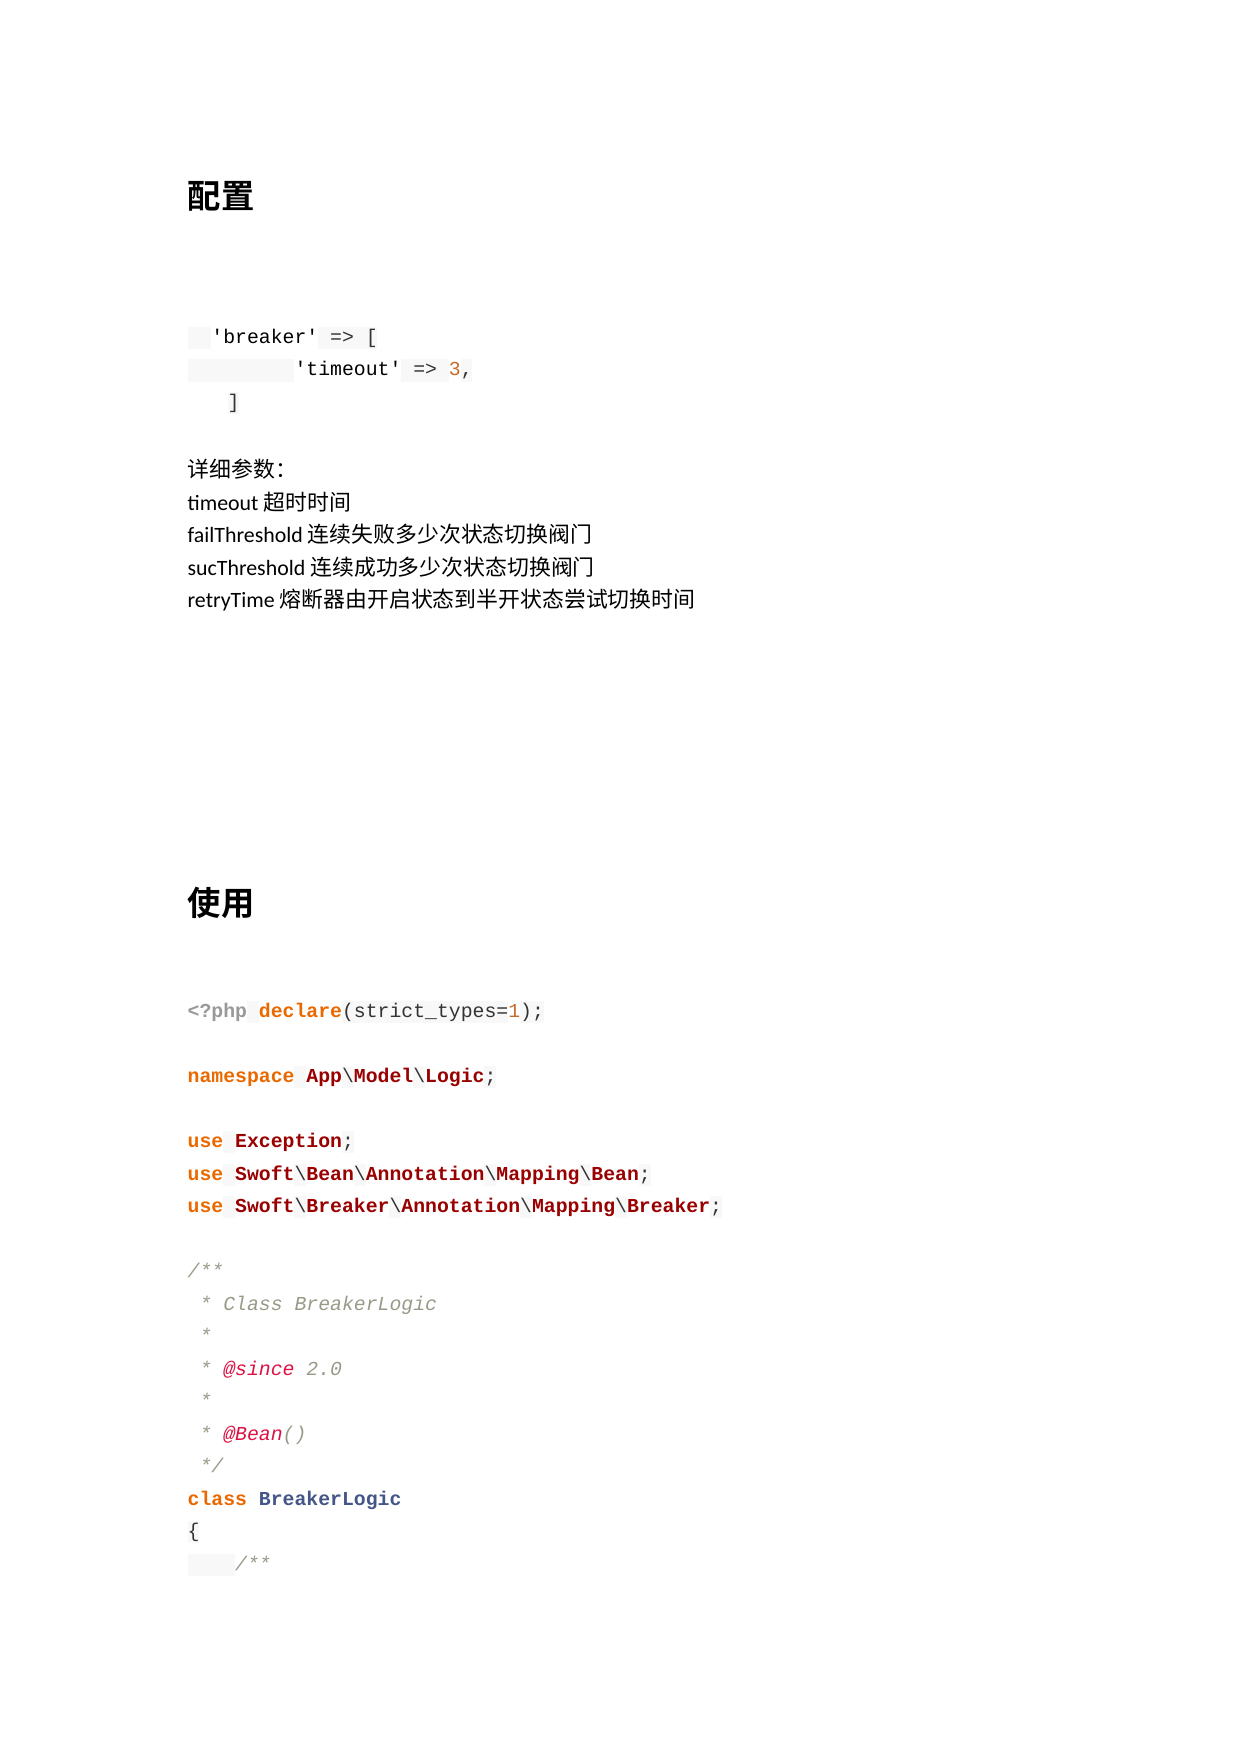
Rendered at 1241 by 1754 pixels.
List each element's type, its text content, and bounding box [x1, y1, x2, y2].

text retryTime 熔断器由开启状态到半开状态尝试切换时间 [187, 582, 1053, 614]
subtitle 使用 [187, 869, 1053, 934]
text ] [187, 387, 1053, 419]
text <?php declare(strict_types=1); [187, 996, 1053, 1028]
text timeout 超时时间 [187, 484, 1053, 517]
text * [187, 1321, 1053, 1353]
text sucThreshold 连续成功多少次状态切换阀门 [187, 549, 1053, 582]
text use Exception; [187, 1126, 1053, 1158]
text * [187, 1386, 1053, 1418]
subtitle 配置 [187, 162, 1053, 227]
text /** [187, 1256, 1053, 1288]
text 详细参数： [187, 452, 1053, 484]
text use Swoft\Bean\Annotation\Mapping\Bean; [187, 1158, 1053, 1191]
text use Swoft\Breaker\Annotation\Mapping\Breaker; [187, 1191, 1053, 1223]
text /** [187, 1548, 1053, 1581]
text namespace App\Model\Logic; [187, 1061, 1053, 1093]
text { [187, 1516, 1053, 1548]
text class BreakerLogic [187, 1483, 1053, 1516]
text * @since 2.0 [187, 1353, 1053, 1386]
text 'breaker' => [ [187, 322, 1053, 354]
text failThreshold 连续失败多少次状态切换阀门 [187, 517, 1053, 549]
text * @Bean() [187, 1418, 1053, 1451]
text 'timeout' => 3, [187, 354, 1053, 387]
text * Class BreakerLogic [187, 1288, 1053, 1321]
text */ [187, 1451, 1053, 1483]
